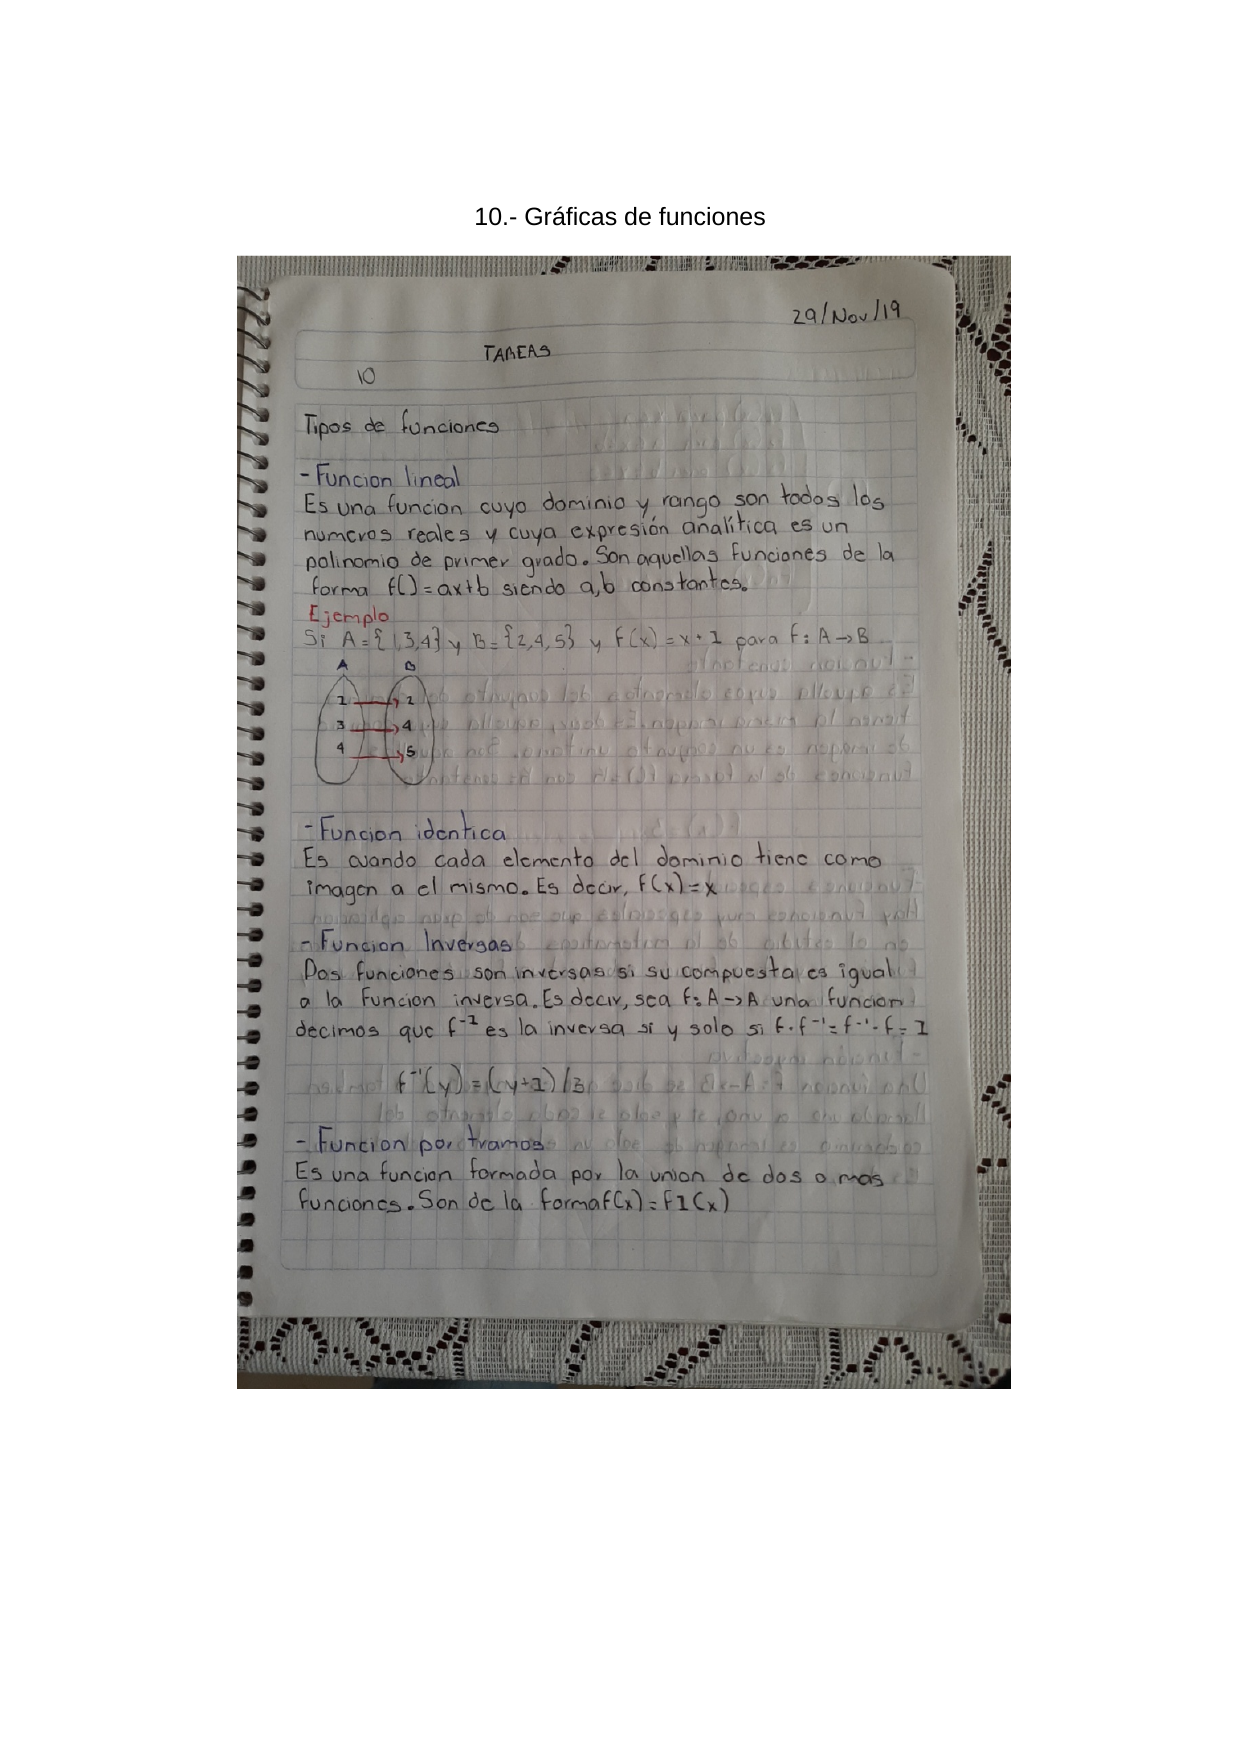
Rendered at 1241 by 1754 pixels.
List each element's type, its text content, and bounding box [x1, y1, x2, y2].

picture [237, 257, 1011, 1389]
text 10.- Gráficas de funciones [177, 201, 1063, 230]
